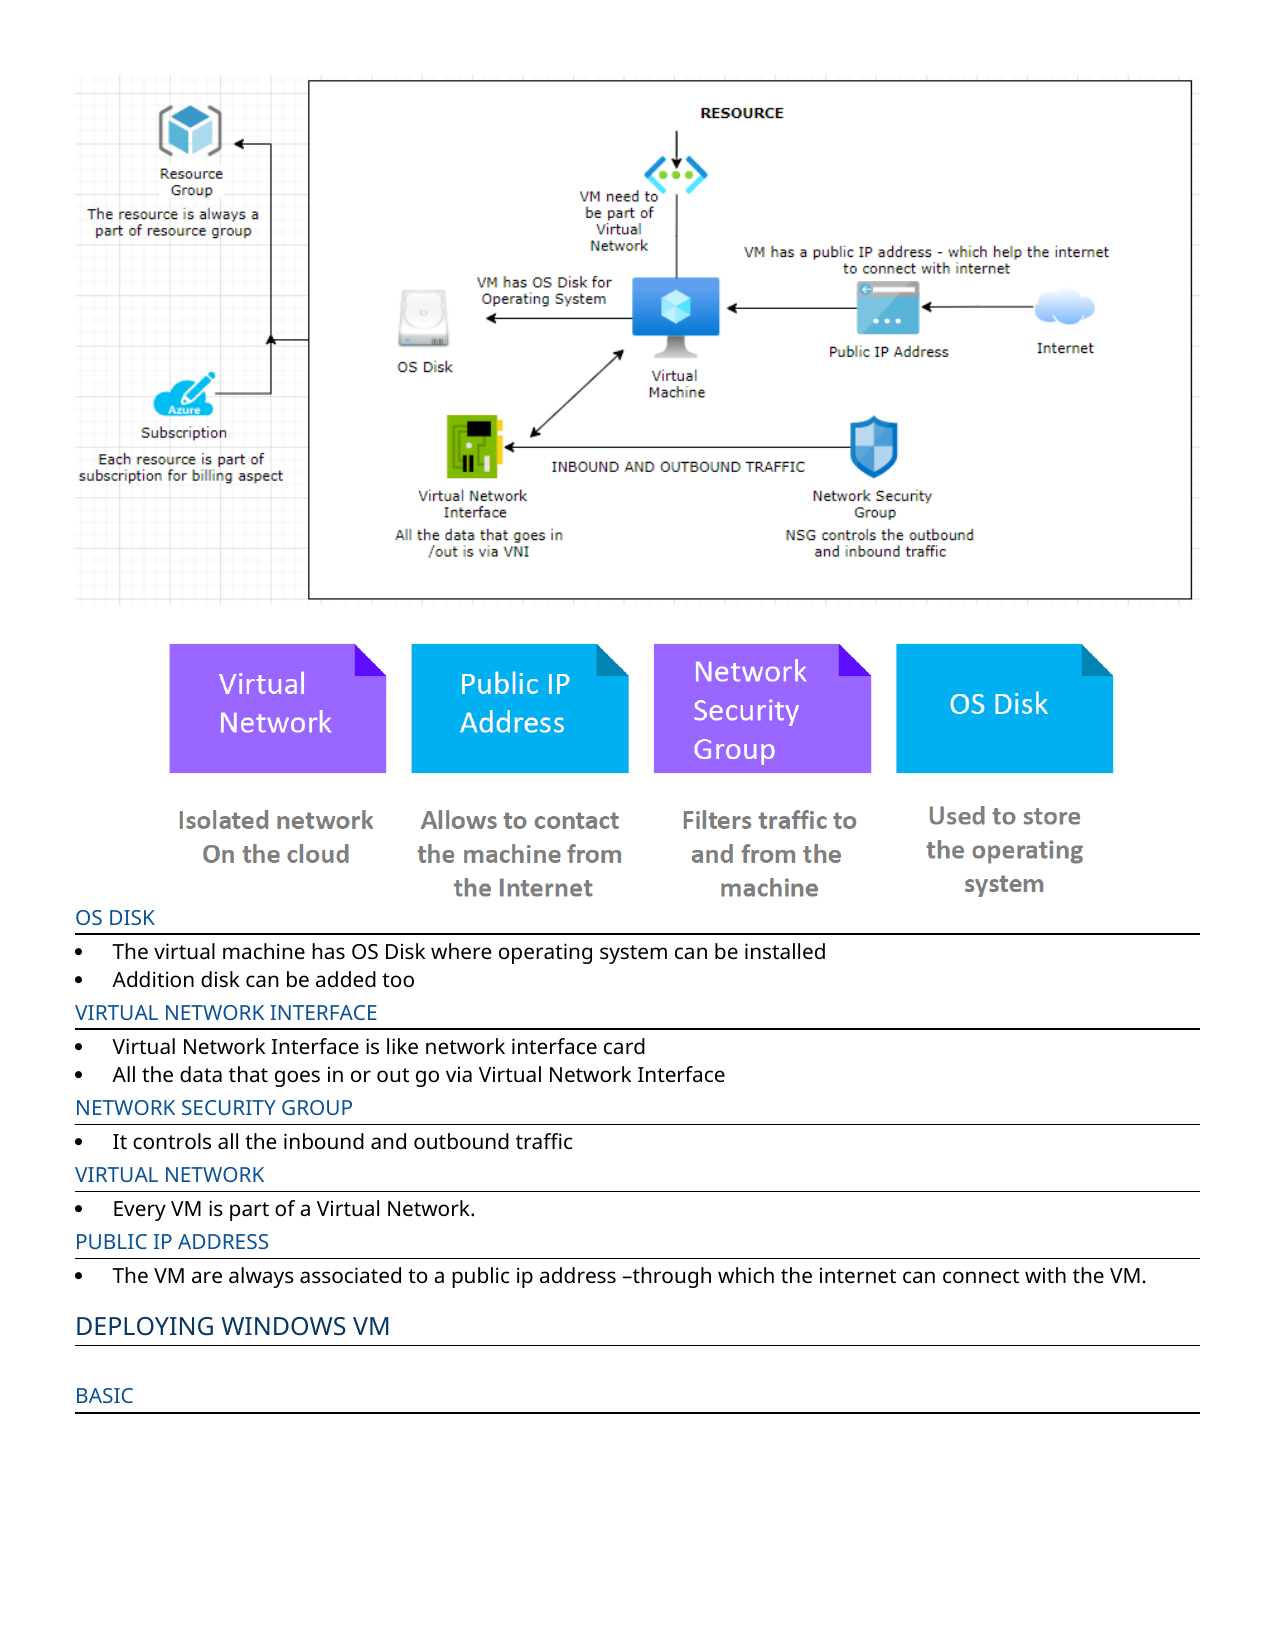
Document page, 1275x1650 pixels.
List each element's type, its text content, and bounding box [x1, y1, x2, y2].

subtitle OS DISK [75, 903, 1200, 933]
subtitle PUBLIC IP ADDRESS [75, 1227, 1200, 1258]
subtitle BASIC [75, 1382, 1200, 1412]
picture [75, 75, 1200, 899]
list The virtual machine has OS Disk where operating system can be installed [75, 937, 1200, 965]
list The VM are always associated to a public ip address –through which the internet can connect with the VM. [75, 1261, 1200, 1290]
subtitle DEPLOYING WINDOWS VM [75, 1308, 1200, 1345]
list It controls all the inbound and outbound traffic [75, 1127, 1200, 1156]
list Virtual Network Interface is like network interface card [75, 1032, 1200, 1061]
list All the data that goes in or out go via Virtual Network Interface [75, 1061, 1200, 1089]
list Addition disk can be added too [75, 965, 1200, 994]
subtitle VIRTUAL NETWORK [75, 1160, 1200, 1191]
list Every VM is part of a Virtual Network. [75, 1194, 1200, 1223]
subtitle VIRTUAL NETWORK INTERFACE [75, 998, 1200, 1028]
subtitle NETWORK SECURITY GROUP [75, 1093, 1200, 1124]
